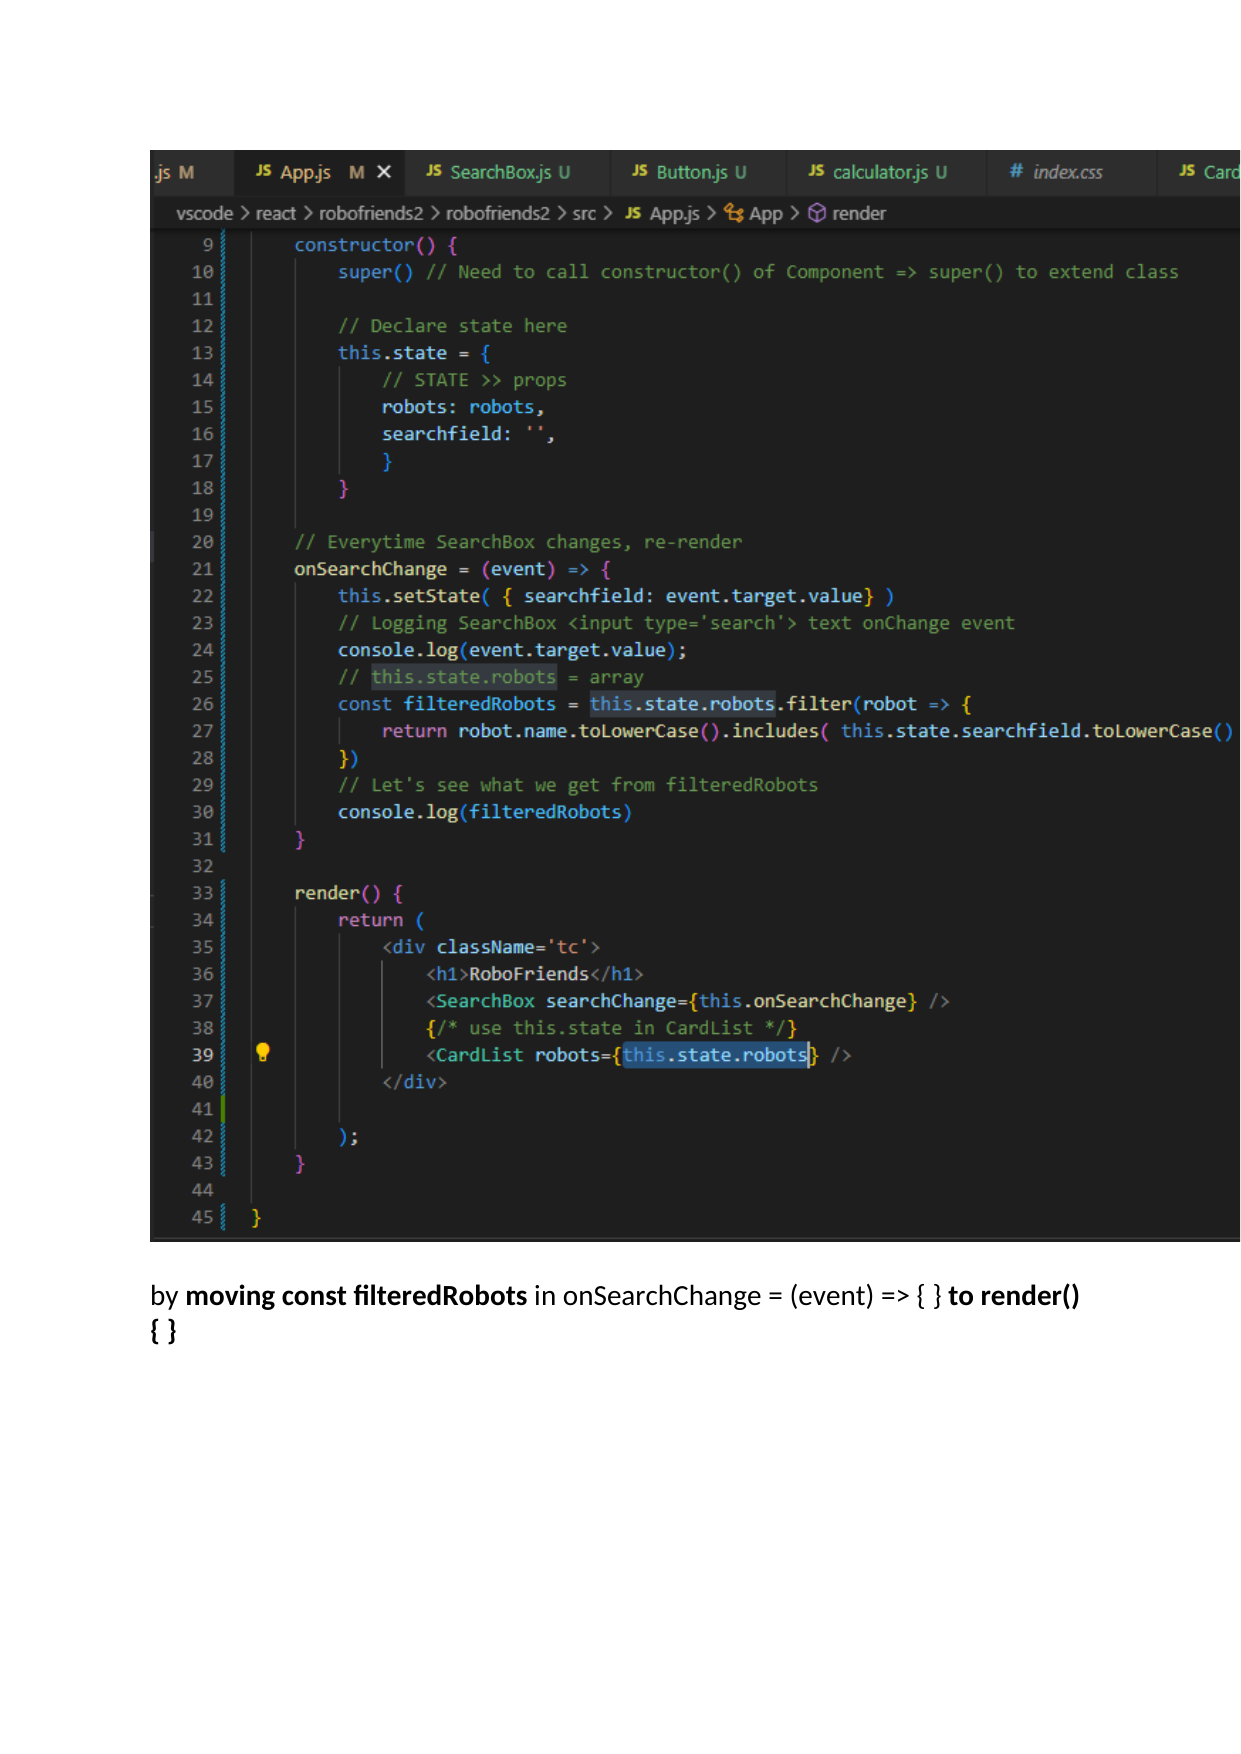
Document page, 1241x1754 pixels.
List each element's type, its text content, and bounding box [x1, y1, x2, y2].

picture [150, 150, 1241, 1242]
text by moving const filteredRobots in onSearchChange = (event) => { } to render() { } [150, 1277, 1090, 1348]
